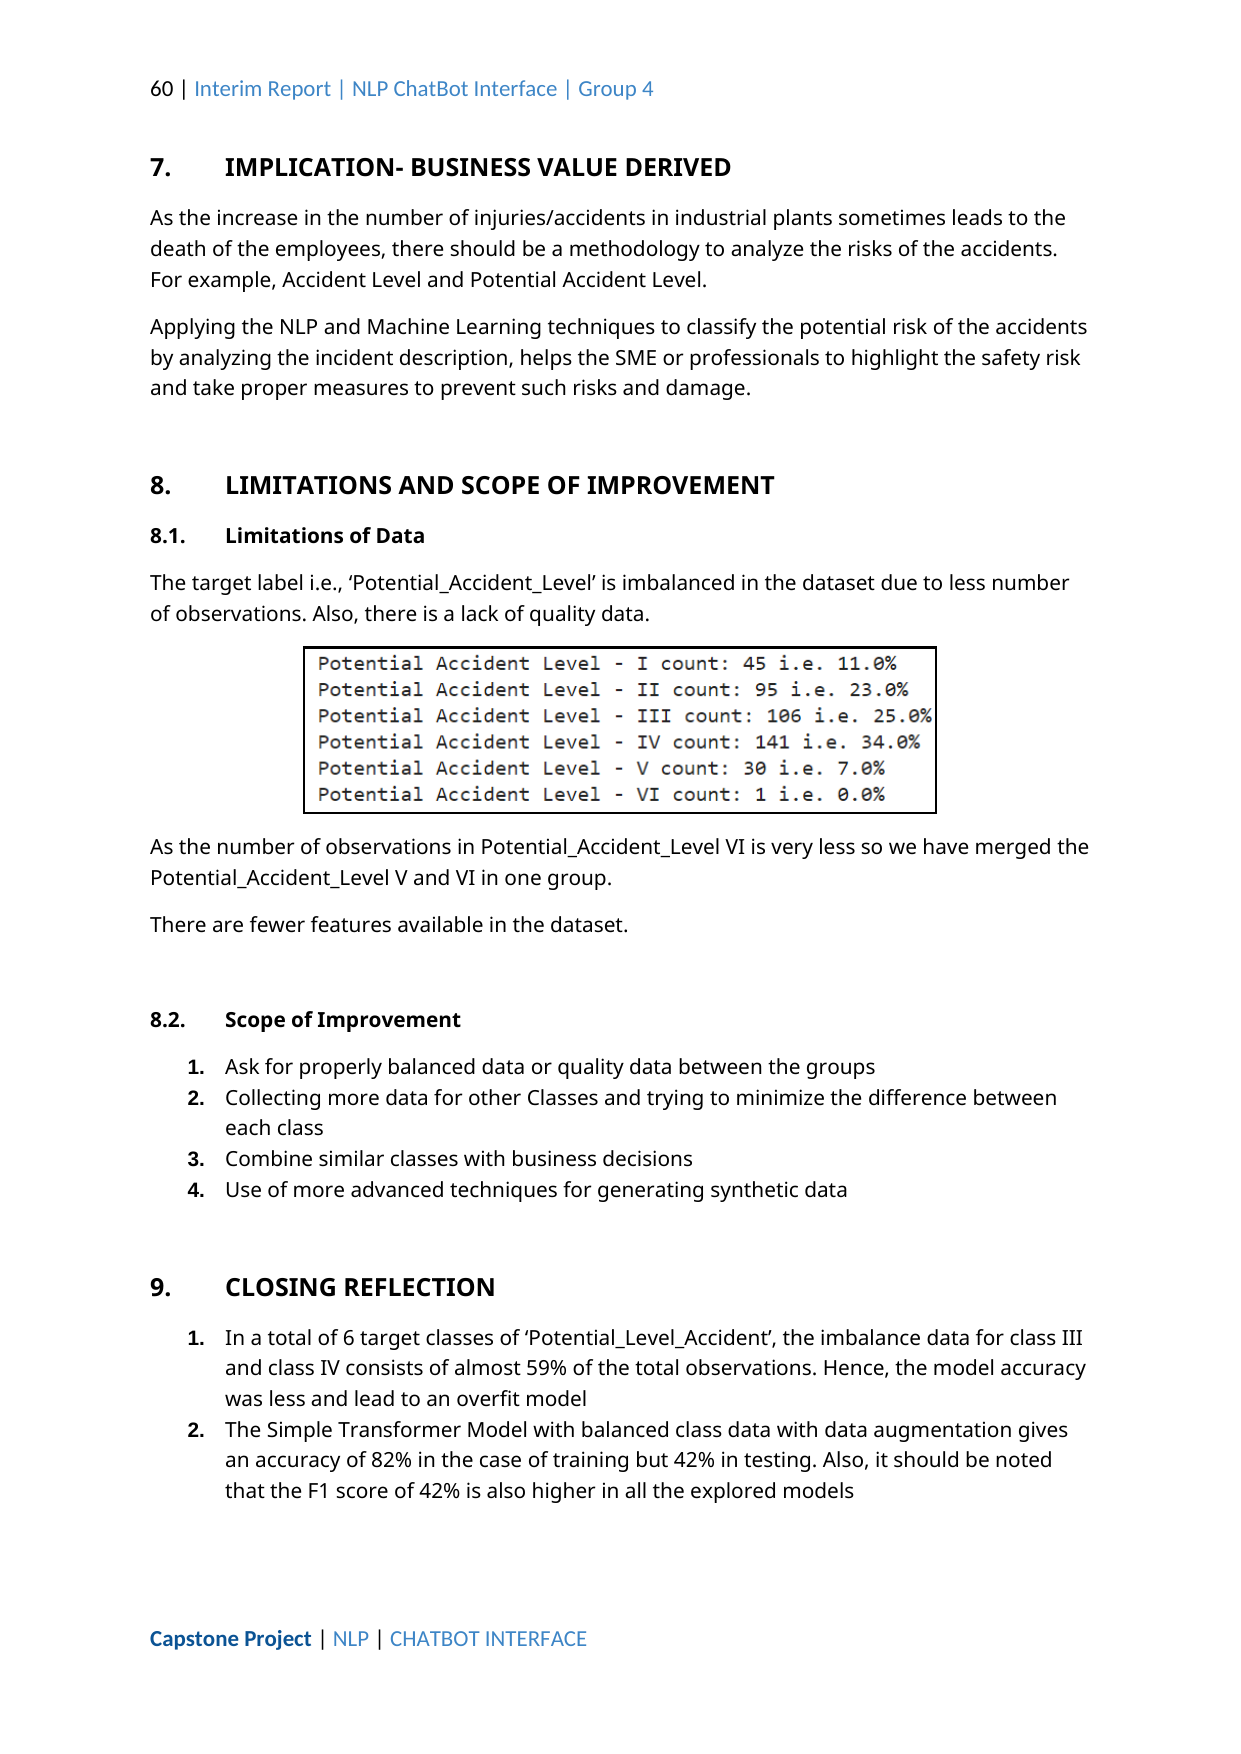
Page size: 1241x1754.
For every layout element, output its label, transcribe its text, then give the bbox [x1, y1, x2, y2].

list The Simple Transformer Model with balanced class data with data augmentation gives an accuracy of 82% in the case of training but 42% in testing. Also, it should be noted that the F1 score of 42% is also higher in all the explored models [187, 1415, 1090, 1504]
text Applying the NLP and Machine Learning techniques to classify the potential risk of the accidents by analyzing the incident description, helps the SME or professionals to highlight the safety risk and take proper measures to prevent such risks and damage. [150, 312, 1090, 402]
text 8.2. Scope of Improvement [150, 1005, 1090, 1033]
text 9. CLOSING REFLECTION [150, 1269, 1090, 1303]
list Ask for properly balanced data or quality data between the groups [187, 1052, 1090, 1081]
list Collecting more data for other Classes and trying to minimize the difference between each class [187, 1083, 1090, 1142]
list Use of more advanced techniques for generating synthetic data [187, 1175, 1090, 1203]
text 8. LIMITATIONS AND SCOPE OF IMPROVEMENT [150, 468, 1090, 502]
text As the number of observations in Potential_Accident_Level VI is very less so we have merged the Potential_Accident_Level V and VI in one group. [150, 832, 1090, 892]
text 7. IMPLICATION- BUSINESS VALUE DERIVED [150, 150, 1090, 184]
picture [305, 649, 935, 812]
text 8.1. Limitations of Data [150, 521, 1090, 550]
text The target label i.e., ‘Potential_Accident_Level’ is imbalanced in the dataset due to less number of observations. Also, there is a lack of quality data. [150, 568, 1090, 628]
list In a total of 6 target classes of ‘Potential_Level_Accident’, the imbalance data for class III and class IV consists of almost 59% of the total observations. Hence, the model accuracy was less and lead to an overfit model [187, 1323, 1090, 1412]
text As the increase in the number of injuries/accidents in industrial plants sometimes leads to the death of the employees, there should be a methodology to analyze the risks of the accidents. For example, Accident Level and Potential Accident Level. [150, 203, 1090, 293]
list Combine similar classes with business decisions [187, 1144, 1090, 1173]
text There are fewer features available in the dataset. [150, 910, 1090, 939]
